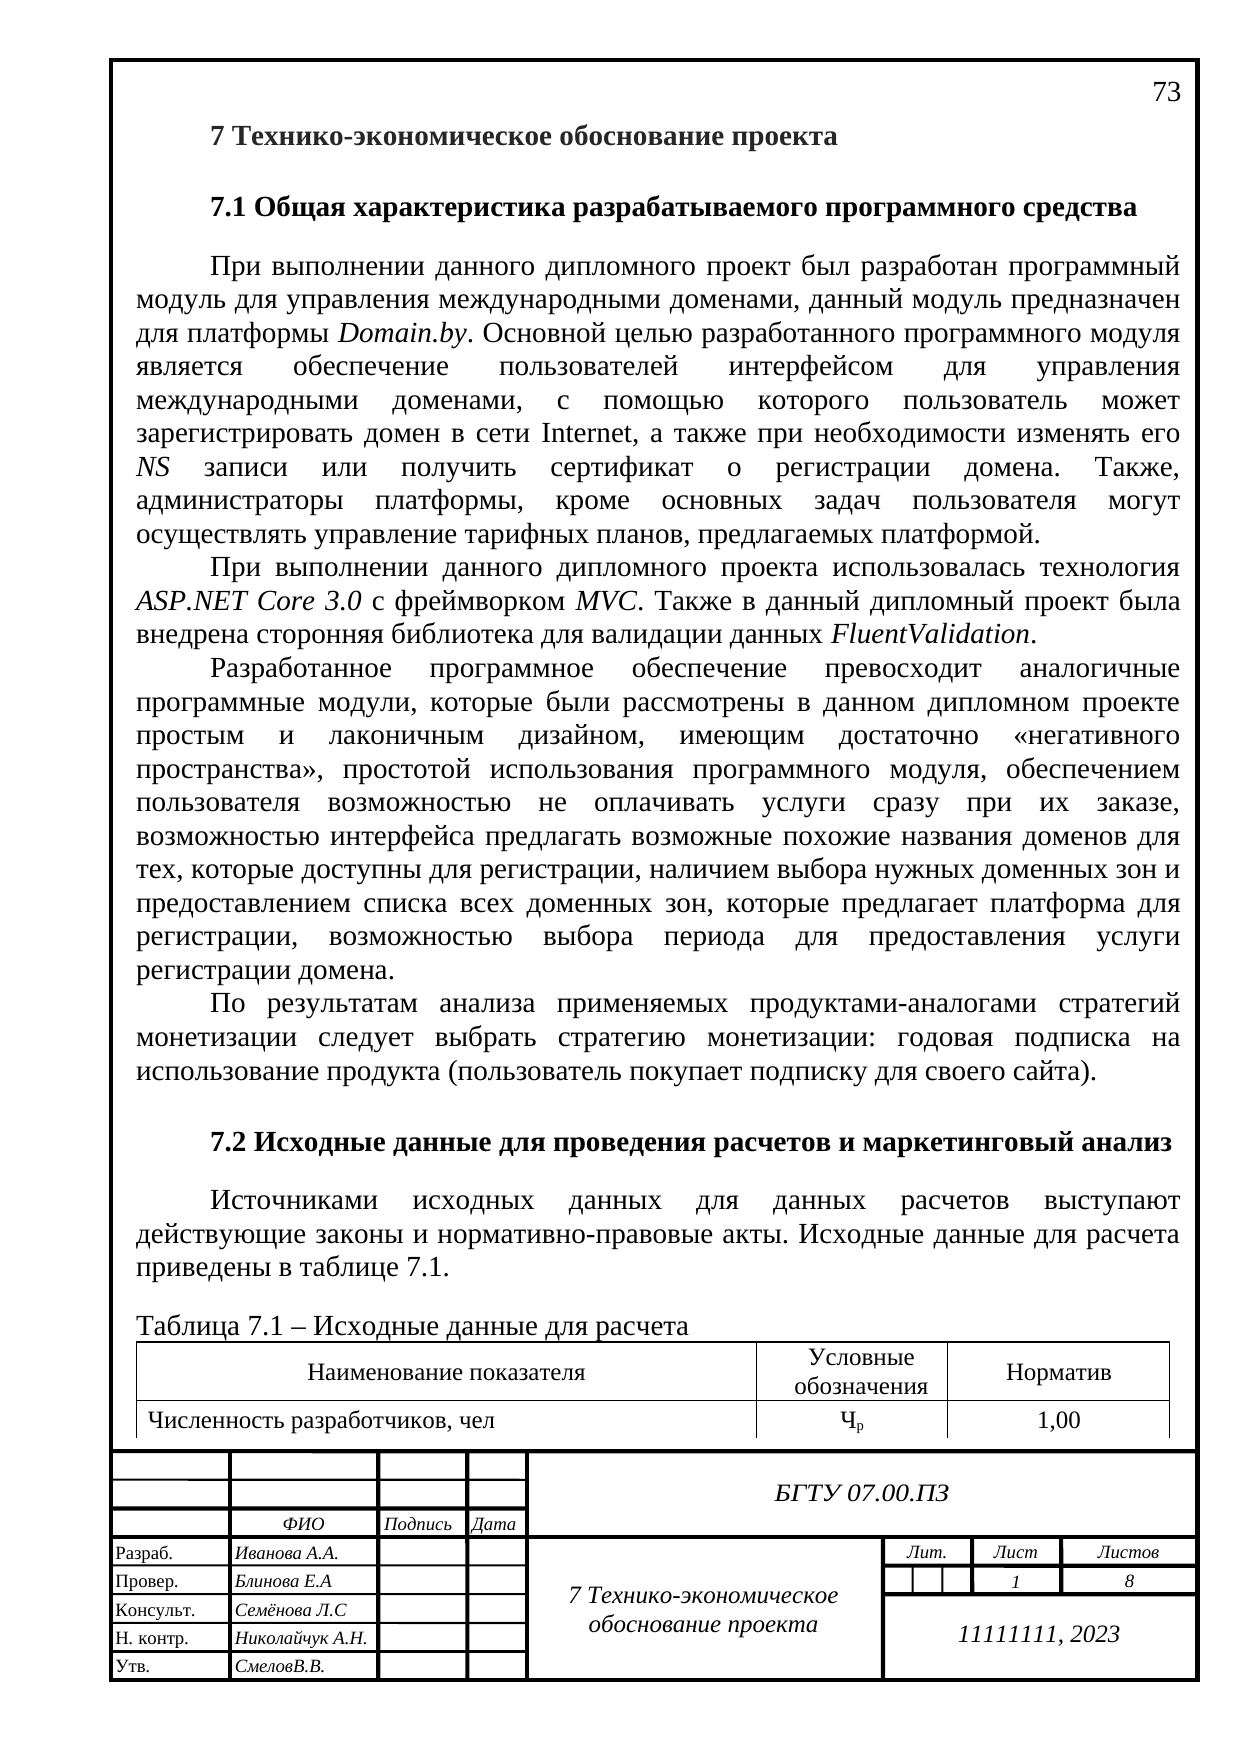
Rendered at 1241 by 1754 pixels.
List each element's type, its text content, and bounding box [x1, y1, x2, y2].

text При выполнении данного дипломного проекта использовалась технология ASP.NET Core 3.0 с фреймворком MVC. Также в данный дипломный проект была внедрена сторонняя библиотека для валидации данных FluentValidation. [136, 549, 1181, 650]
table_header Наименование показателя [137, 1343, 756, 1400]
text 7 Технико-экономическое обоснование проекта [136, 118, 1181, 152]
text 7.2 Исходные данные для проведения расчетов и маркетинговый анализ [136, 1124, 1181, 1157]
table_header Норматив [948, 1343, 1169, 1400]
text Источниками исходных данных для данных расчетов выступают действующие законы и нормативно-правовые акты. Исходные данные для расчета приведены в таблице 7.1. [136, 1182, 1181, 1283]
table_cell Чр [757, 1401, 947, 1438]
text При выполнении данного дипломного проект был разработан программный модуль для управления международными доменами, данный модуль предназначен для платформы Domain.by. Основной целью разработанного программного модуля является обеспечение пользователей интерфейсом для управления международными доменами, с помощью которого пользователь может зарегистрировать домен в сети Internet, а также при необходимости изменять его NS записи или получить сертификат о регистрации домена. Также, администраторы платформы, кроме основных задач пользователя могут осуществлять управление тарифных планов, предлагаемых платформой. [136, 248, 1181, 549]
text По результатам анализа применяемых продуктами-аналогами стратегий монетизации следует выбрать стратегию монетизации: годовая подписка на использование продукта (пользователь покупает подписку для своего сайта). [136, 986, 1181, 1086]
text Таблица 7.1 – Исходные данные для расчета [136, 1308, 1181, 1341]
table_cell 1,00 [948, 1401, 1169, 1438]
table_header Условные обозначения [757, 1343, 947, 1400]
table_cell Численность разработчиков, чел [137, 1401, 756, 1438]
text 7.1 Общая характеристика разрабатываемого программного средства [136, 189, 1181, 223]
text Разработанное программное обеспечение превосходит аналогичные программные модули, которые были рассмотрены в данном дипломном проекте простым и лаконичным дизайном, имеющим достаточно «негативного пространства», простотой использования программного модуля, обеспечением пользователя возможностью не оплачивать услуги сразу при их заказе, возможностью интерфейса предлагать возможные похожие названия доменов для тех, которые доступны для регистрации, наличием выбора нужных доменных зон и предоставлением списка всех доменных зон, которые предлагает платформа для регистрации, возможностью выбора периода для предоставления услуги регистрации домена. [136, 650, 1181, 986]
